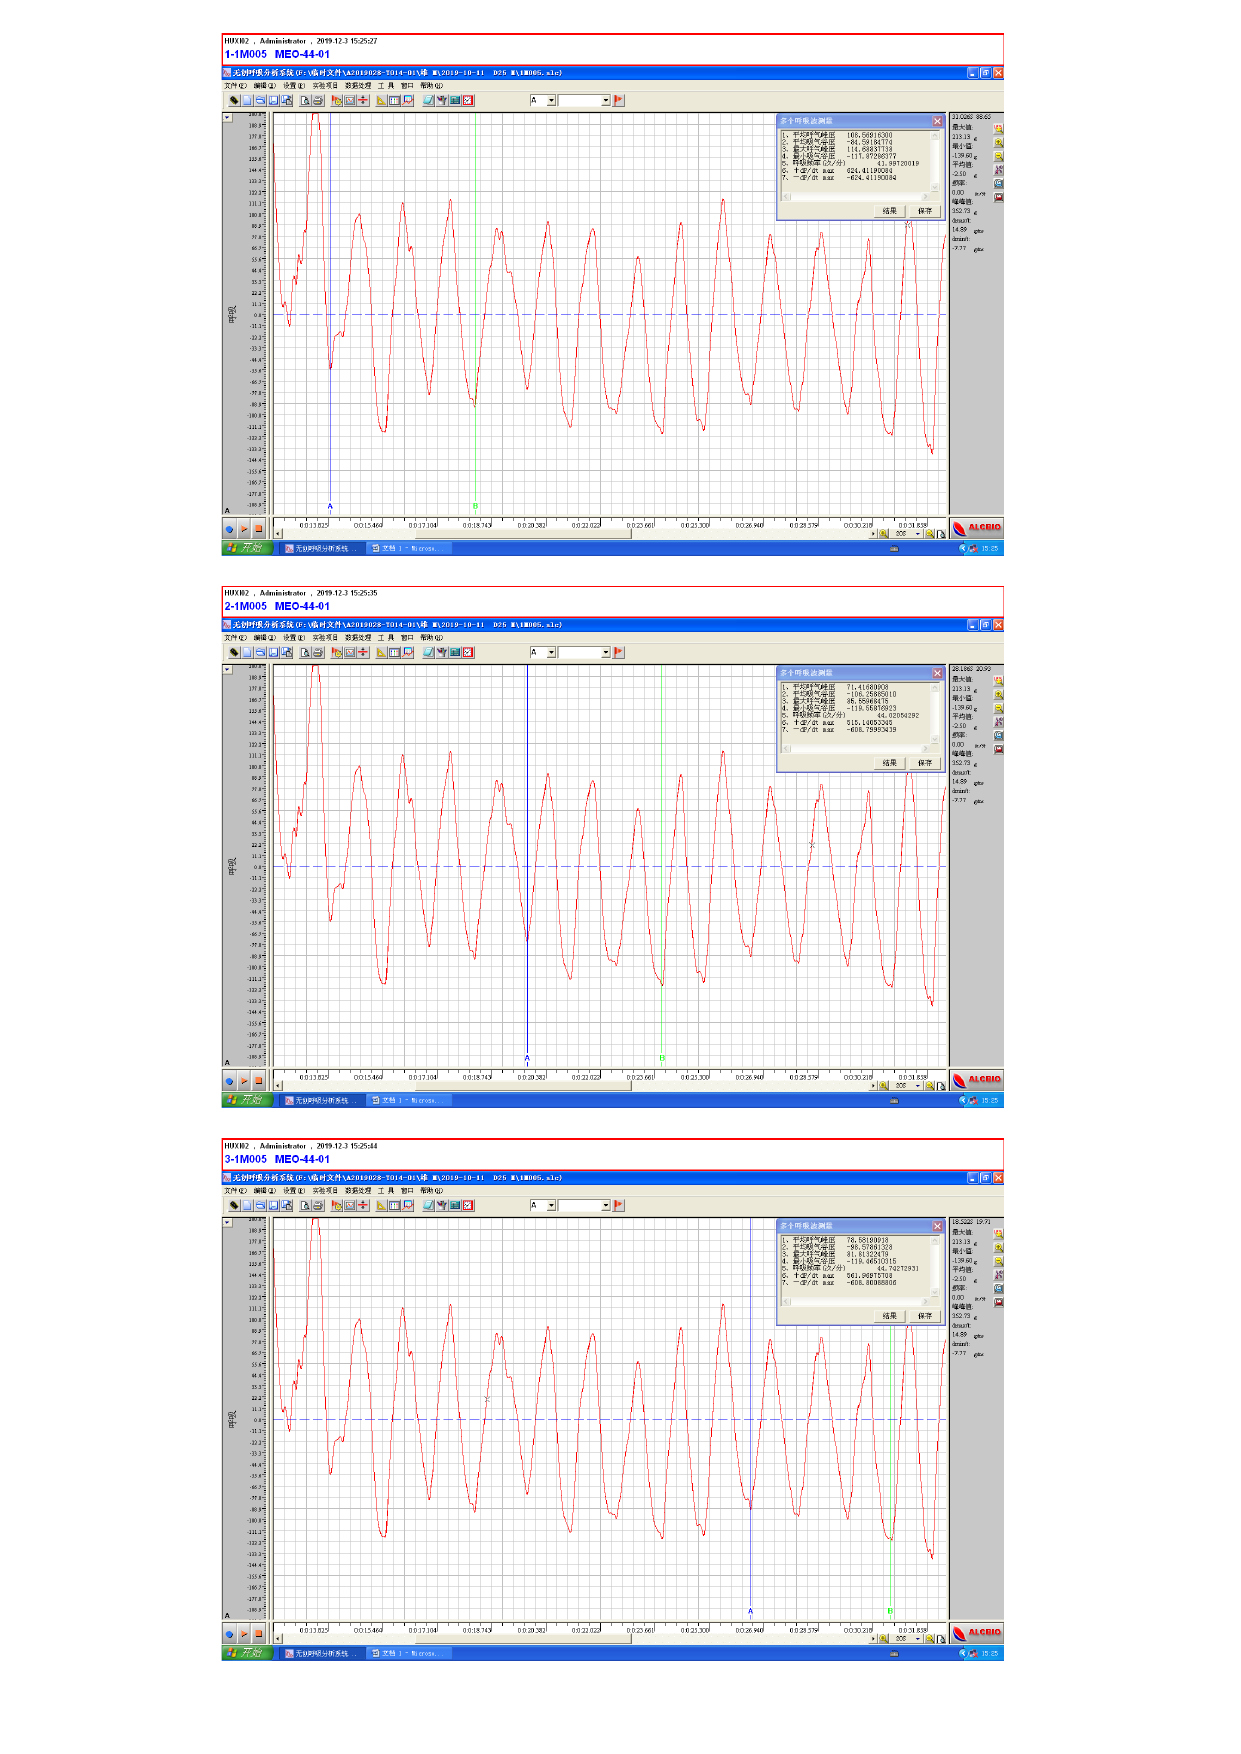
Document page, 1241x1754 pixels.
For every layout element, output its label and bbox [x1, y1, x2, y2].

picture [221, 586, 1004, 1108]
picture [221, 1138, 1004, 1661]
picture [221, 33, 1004, 556]
